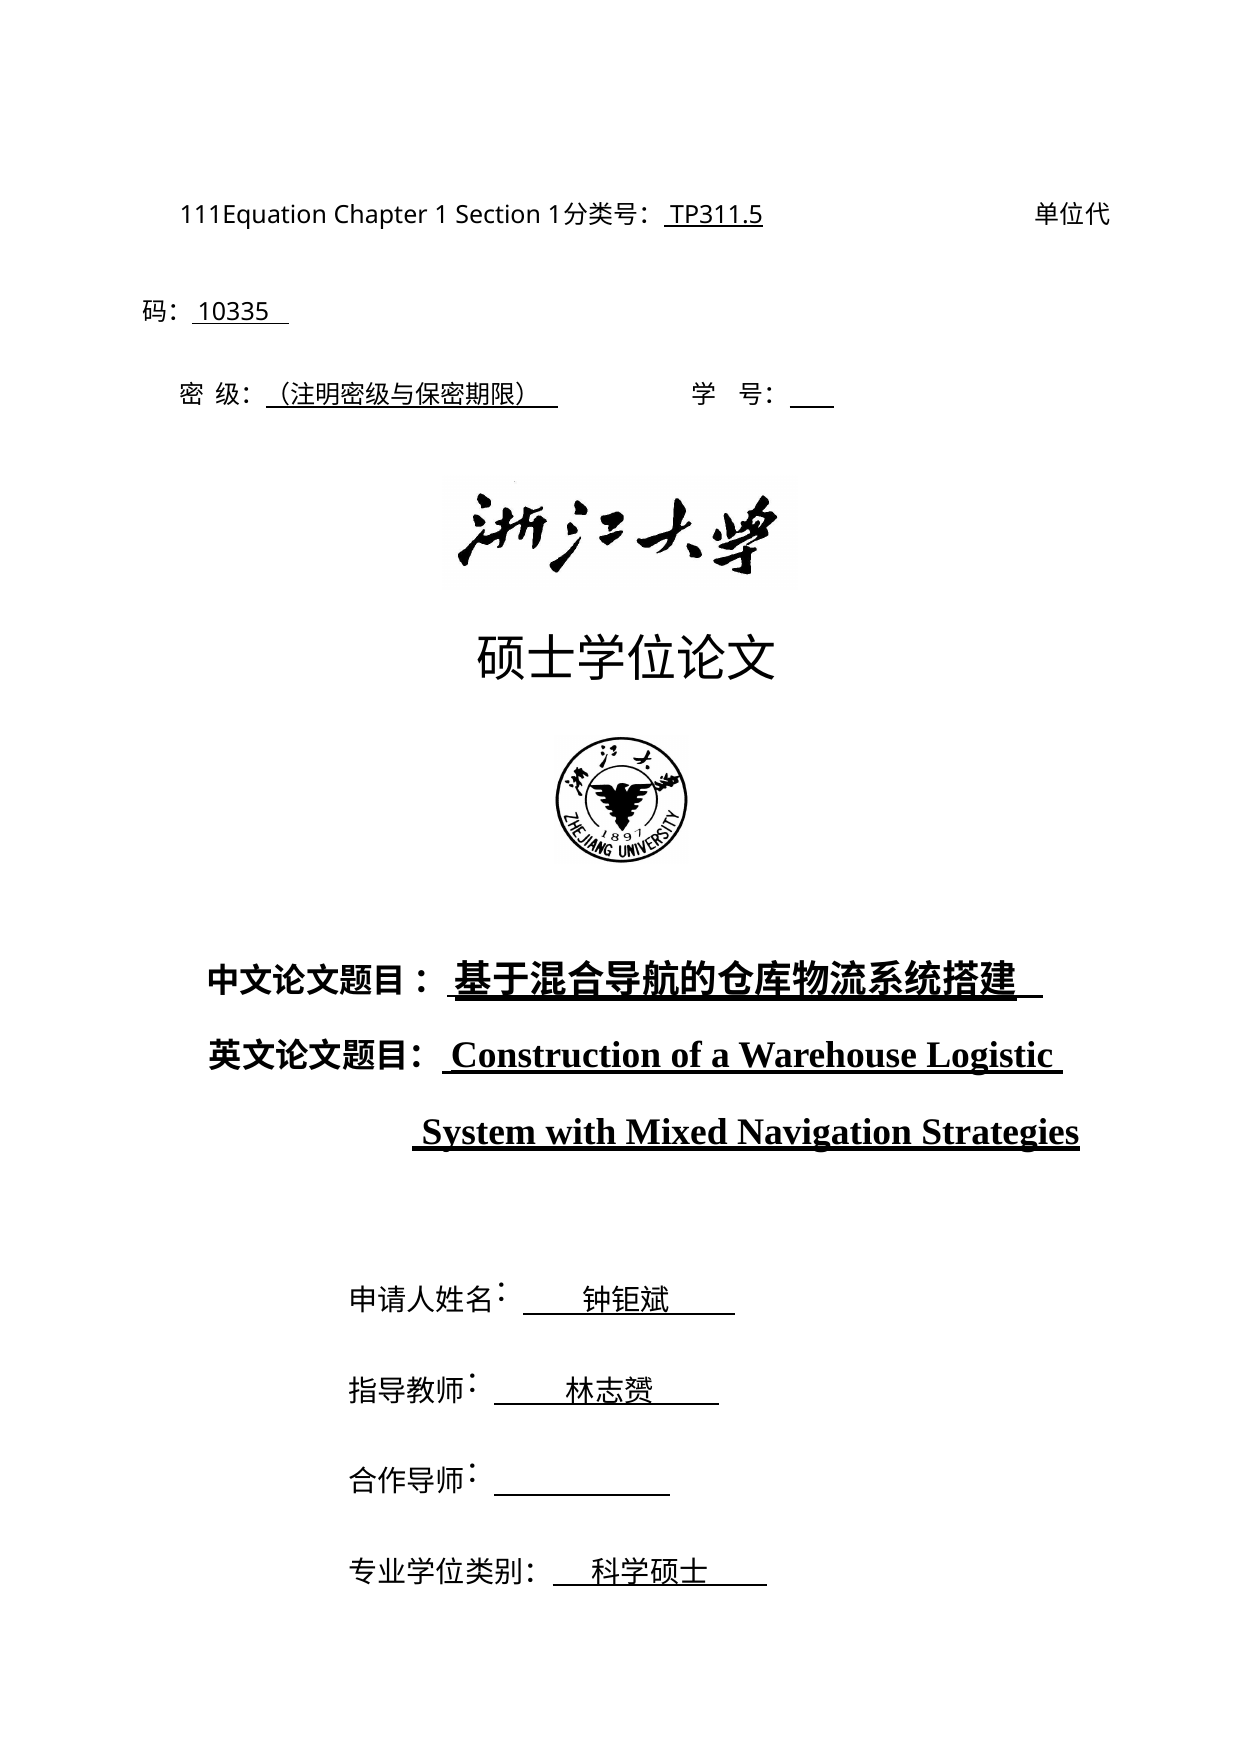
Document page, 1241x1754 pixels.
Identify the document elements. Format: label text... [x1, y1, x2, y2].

text 英文论文题目： Construction of a Warehouse Logistic [142, 1021, 1110, 1086]
text 申请人姓名： 钟钜斌 [229, 1261, 1110, 1326]
picture [554, 735, 689, 864]
picture [441, 475, 798, 590]
text 专业学位类别： 科学硕士 [229, 1532, 1110, 1597]
text 密 级：（注明密级与保密期限） 学 号： [142, 360, 1110, 425]
text System with Mixed Navigation Strategies [412, 1098, 1110, 1163]
text 中文论文题目 ： 基于混合导航的仓库物流系统搭建 [206, 943, 1110, 1008]
text 分类号： TP311.5 单位代码： 10335 [142, 180, 1110, 342]
text 合作导师： [142, 1442, 1110, 1507]
text 硕士学位论文 [142, 476, 1110, 703]
text 指导教师： 林志赟 [229, 1351, 1110, 1416]
